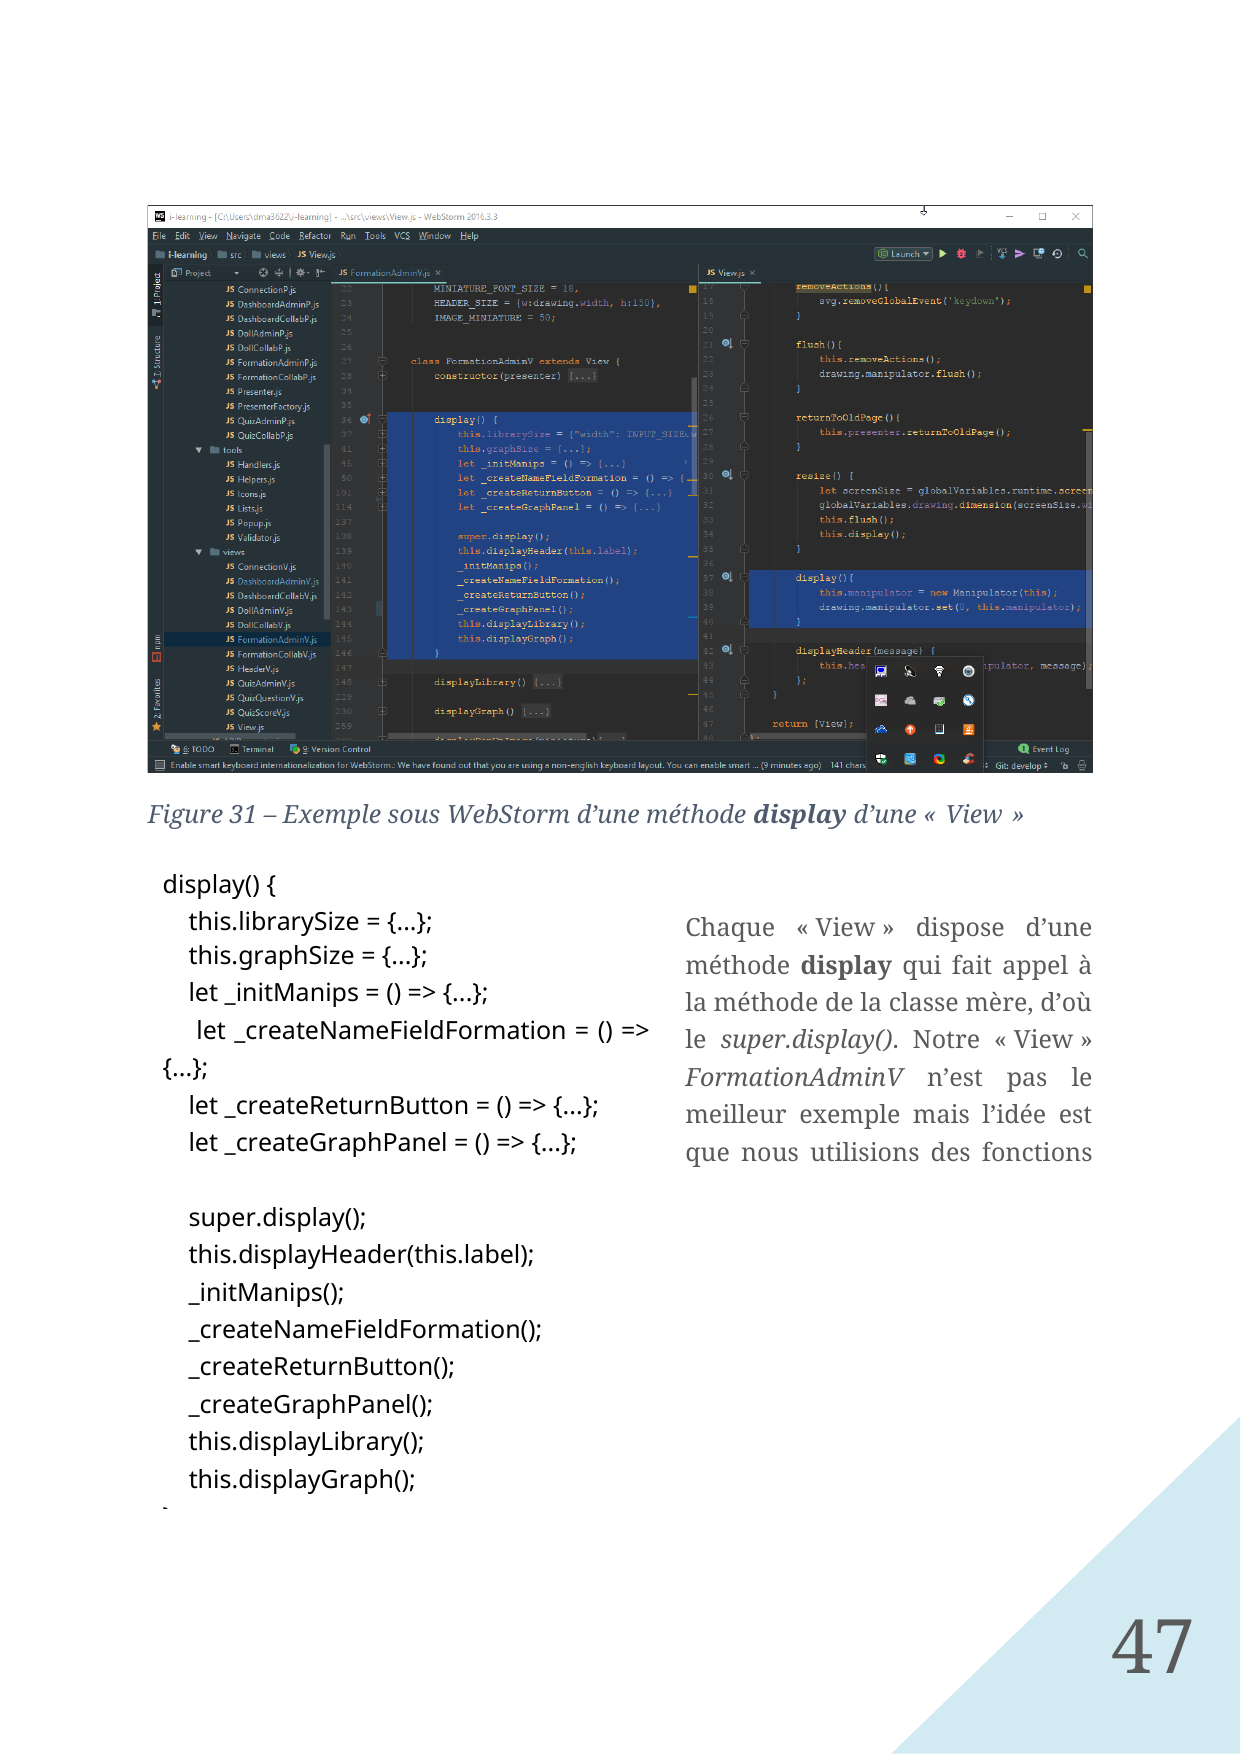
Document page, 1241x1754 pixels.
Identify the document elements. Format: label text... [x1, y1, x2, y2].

text Chaque « View » dispose d’une méthode display qui fait appel à la méthode de la classe mère, d’où le super.display(). Notre « View » FormationAdminV n’est pas le meilleur exemple mais l’idée est que nous utilisions des fonctions fléchées qui nous évitent de créer des méthodes supplémentaires pour la logique de notre application. Ces fonctions fléchées sont stockées dans des variables dont la portée ce limite à la méthode dans laquelle elles sont utilisées. Ce sont les noms des variables qui deviennent en réalité des fonctions et qui nous permettent d’obtenir une structure logique dans notre méthode d’affichage de la « View » : le but est de réduire les détails de notre code, de l’abstraire afin qu’il soit plus simple à comprendre et également distinguer les différentes composantes de la page en fonction de leur utilité. Dans notre exemple, on peut apercevoir que l’on affiche l’en-tête de la page, que l’on affiche la librairie des jeux et le graphe avec les différents niveaux. Nous créons des instances de « Manipulator » ainsi que le champ du nom de la formation, le bouton de retour et le tableau du graphe. Le fait de séparer l’instanciation et l’affichage d’un élément permet de rafraichir les informations visuelles sans avoir à le recréer. [666, 910, 1093, 1168]
picture [147, 205, 1093, 773]
text Figure 31 – Exemple sous WebStorm d’une méthode display d’une « View » [148, 797, 1093, 831]
